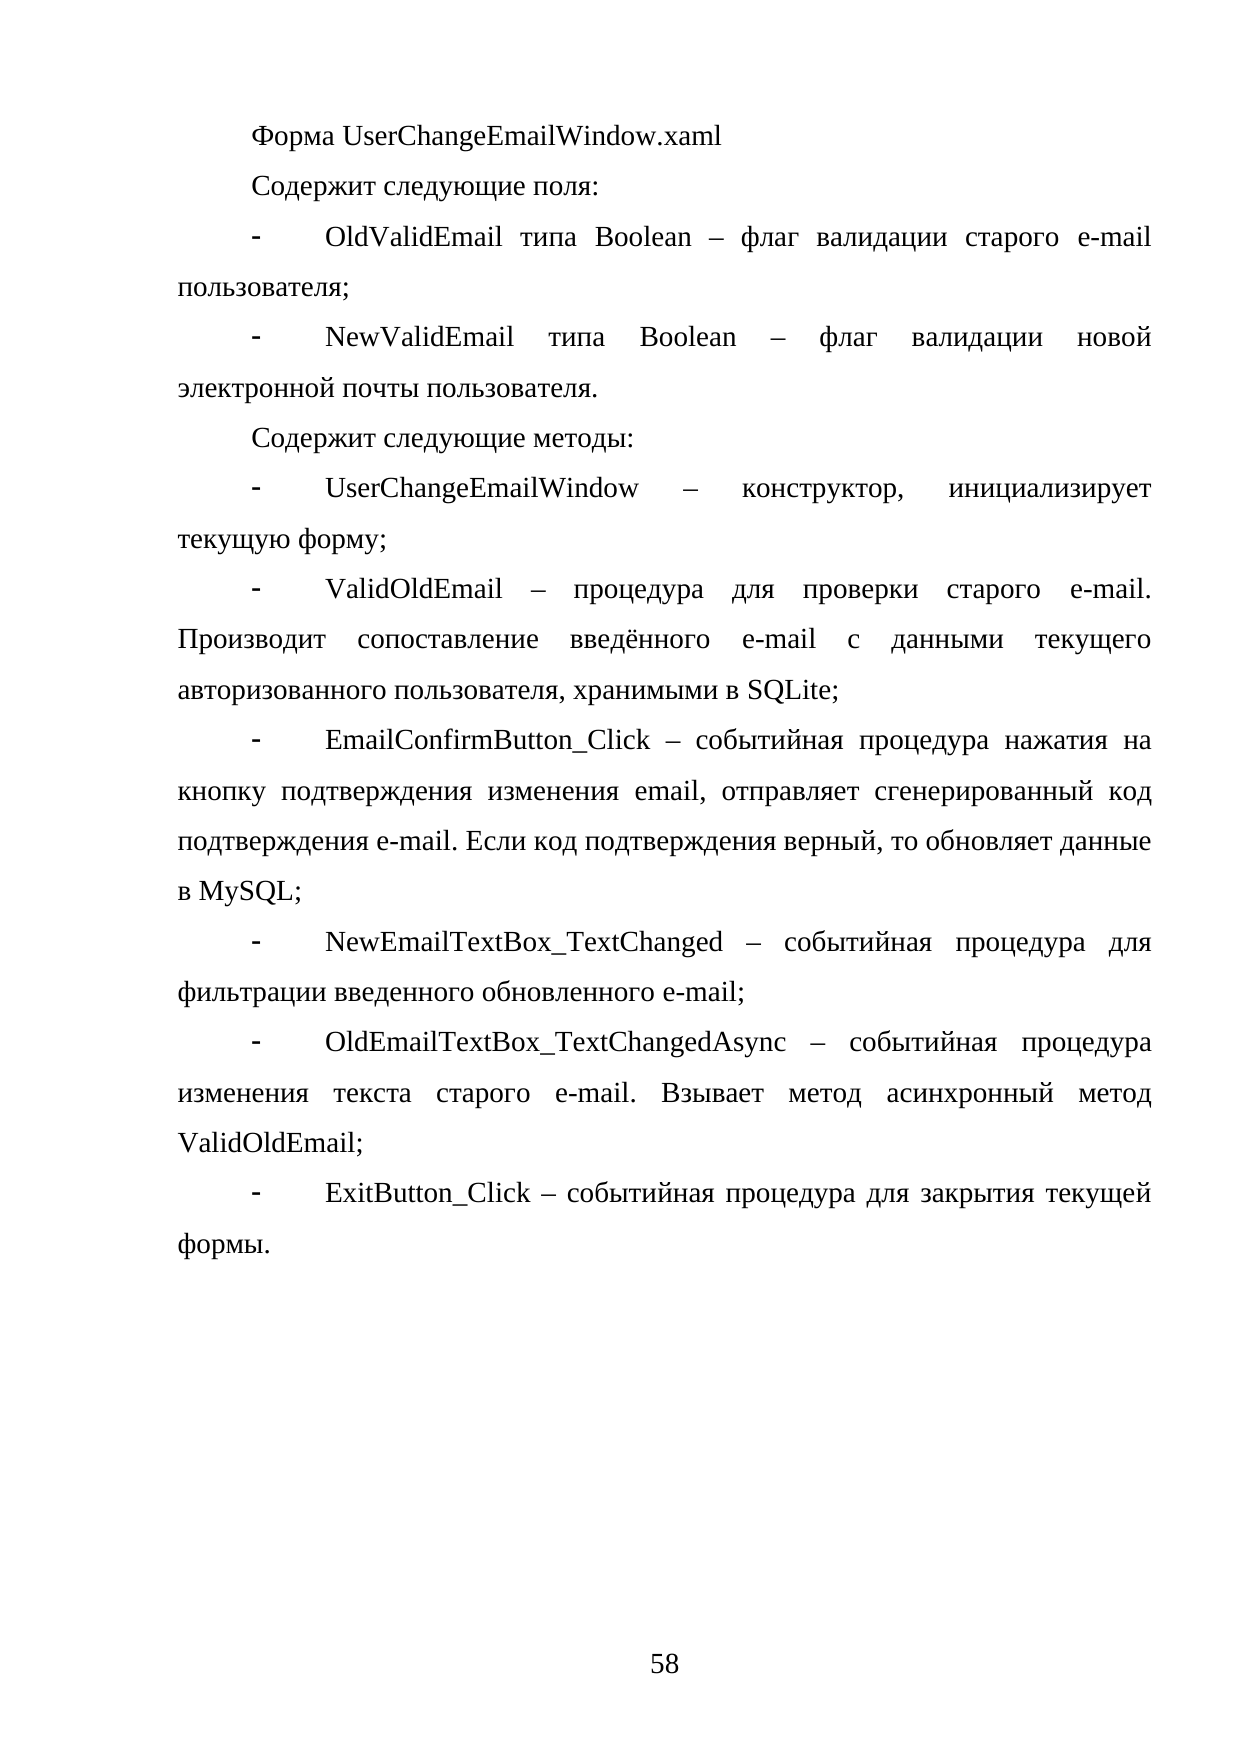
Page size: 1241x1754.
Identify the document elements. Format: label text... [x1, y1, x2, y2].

list ExitButton_Click – событийная процедура для закрытия текущей формы. [177, 1175, 1152, 1259]
list OldEmailTextBox_TextChangedAsync – событийная процедура изменения текста старого e-mail. Взывает метод асинхронный метод ValidOldEmail; [177, 1024, 1152, 1159]
list UserChangeEmailWindow – конструктор, инициализирует текущую форму; [177, 471, 1152, 554]
list OldValidEmail типа Boolean – флаг валидации старого e-mail пользователя; [177, 219, 1152, 303]
text Содержит следующие методы: [177, 420, 1152, 454]
list EmailConfirmButton_Click – событийная процедура нажатия на кнопку подтверждения изменения email, отправляет сгенерированный код подтверждения e-mail. Если код подтверждения верный, то обновляет данные в MySQL; [177, 722, 1152, 907]
list NewValidEmail типа Boolean – флаг валидации новой электронной почты пользователя. [177, 319, 1152, 403]
list NewEmailTextBox_TextChanged – событийная процедура для фильтрации введенного обновленного e-mail; [177, 924, 1152, 1008]
text Форма UserChangeEmailWindow.xaml [177, 118, 1152, 152]
text Содержит следующие поля: [177, 168, 1152, 202]
list ValidOldEmail – процедура для проверки старого e-mail. Производит сопоставление введённого e-mail с данными текущего авторизованного пользователя, хранимыми в SQLite; [177, 571, 1152, 706]
